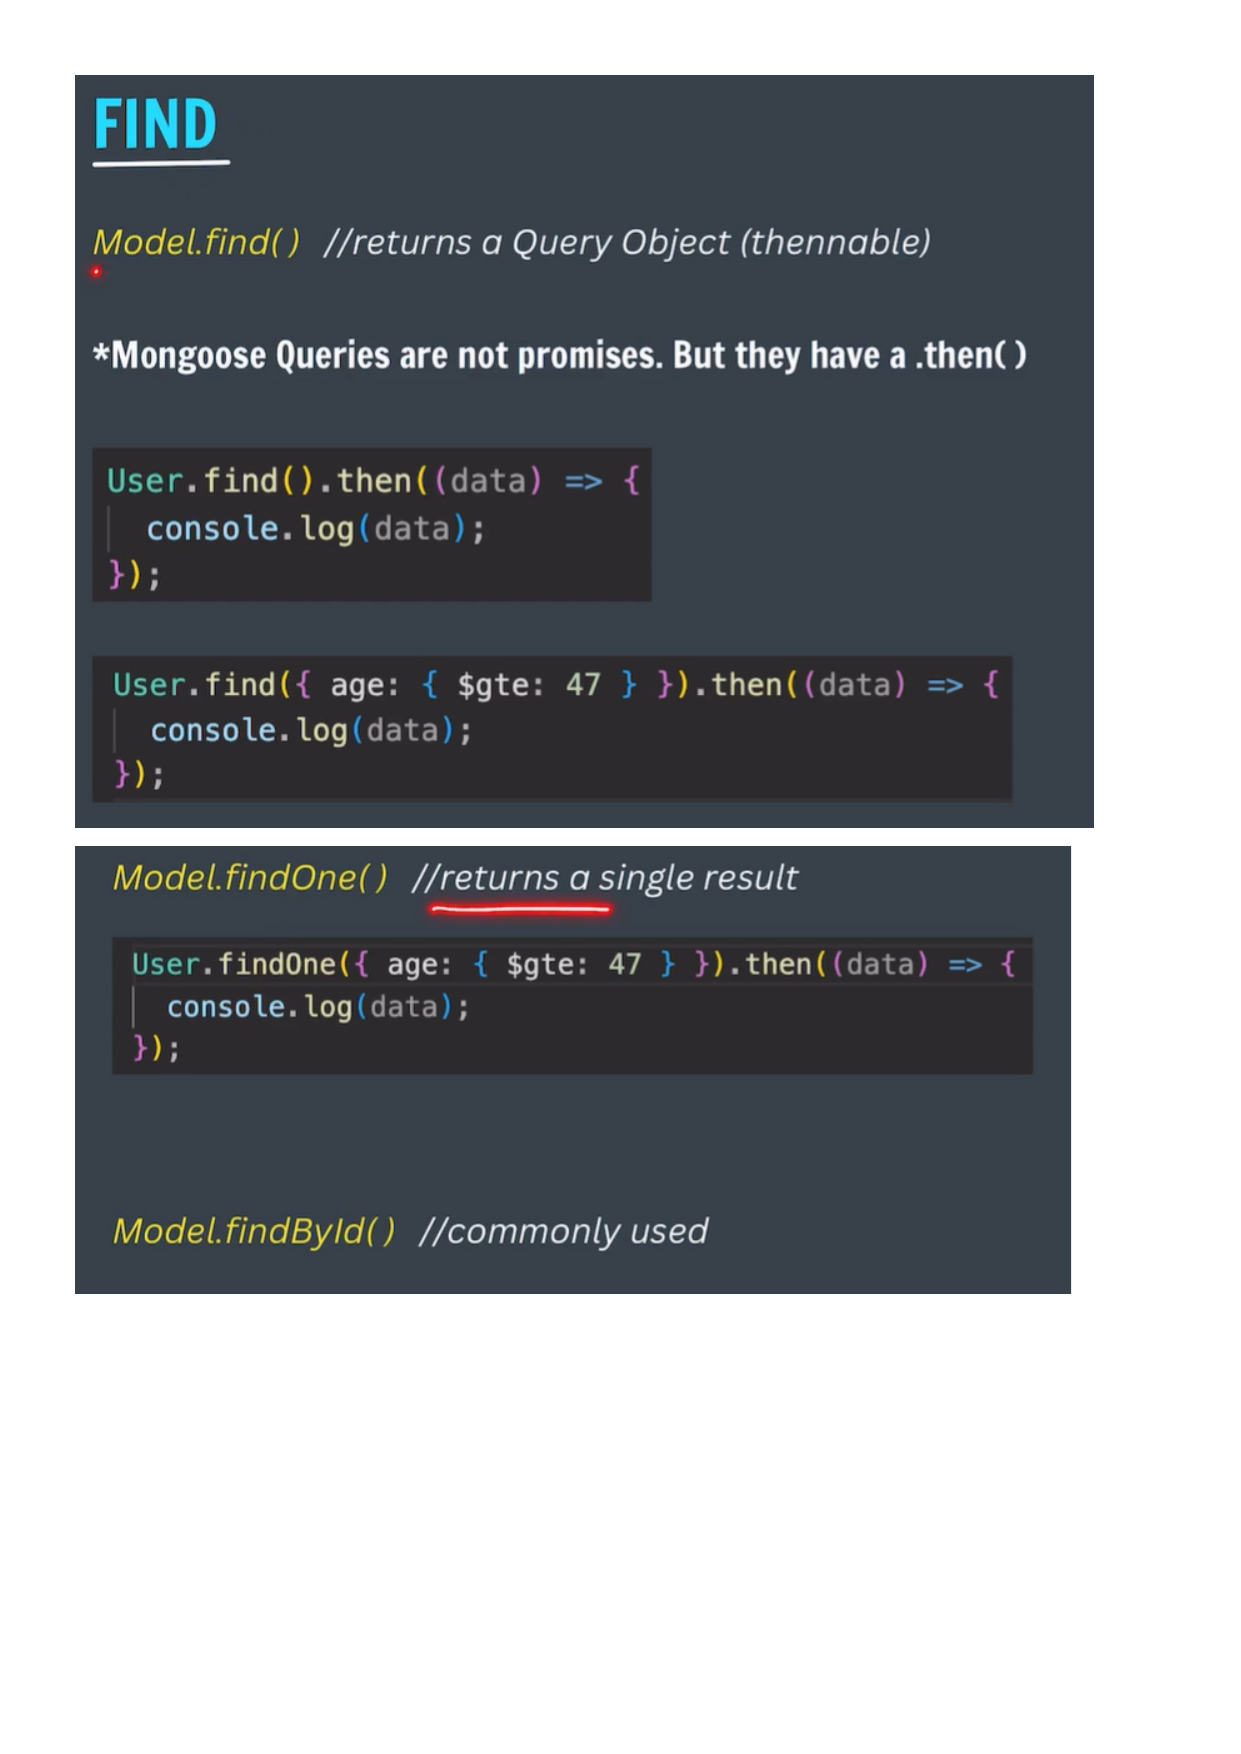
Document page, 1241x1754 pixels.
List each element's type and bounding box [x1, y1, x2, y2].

picture [75, 75, 1094, 828]
picture [75, 846, 1072, 1294]
